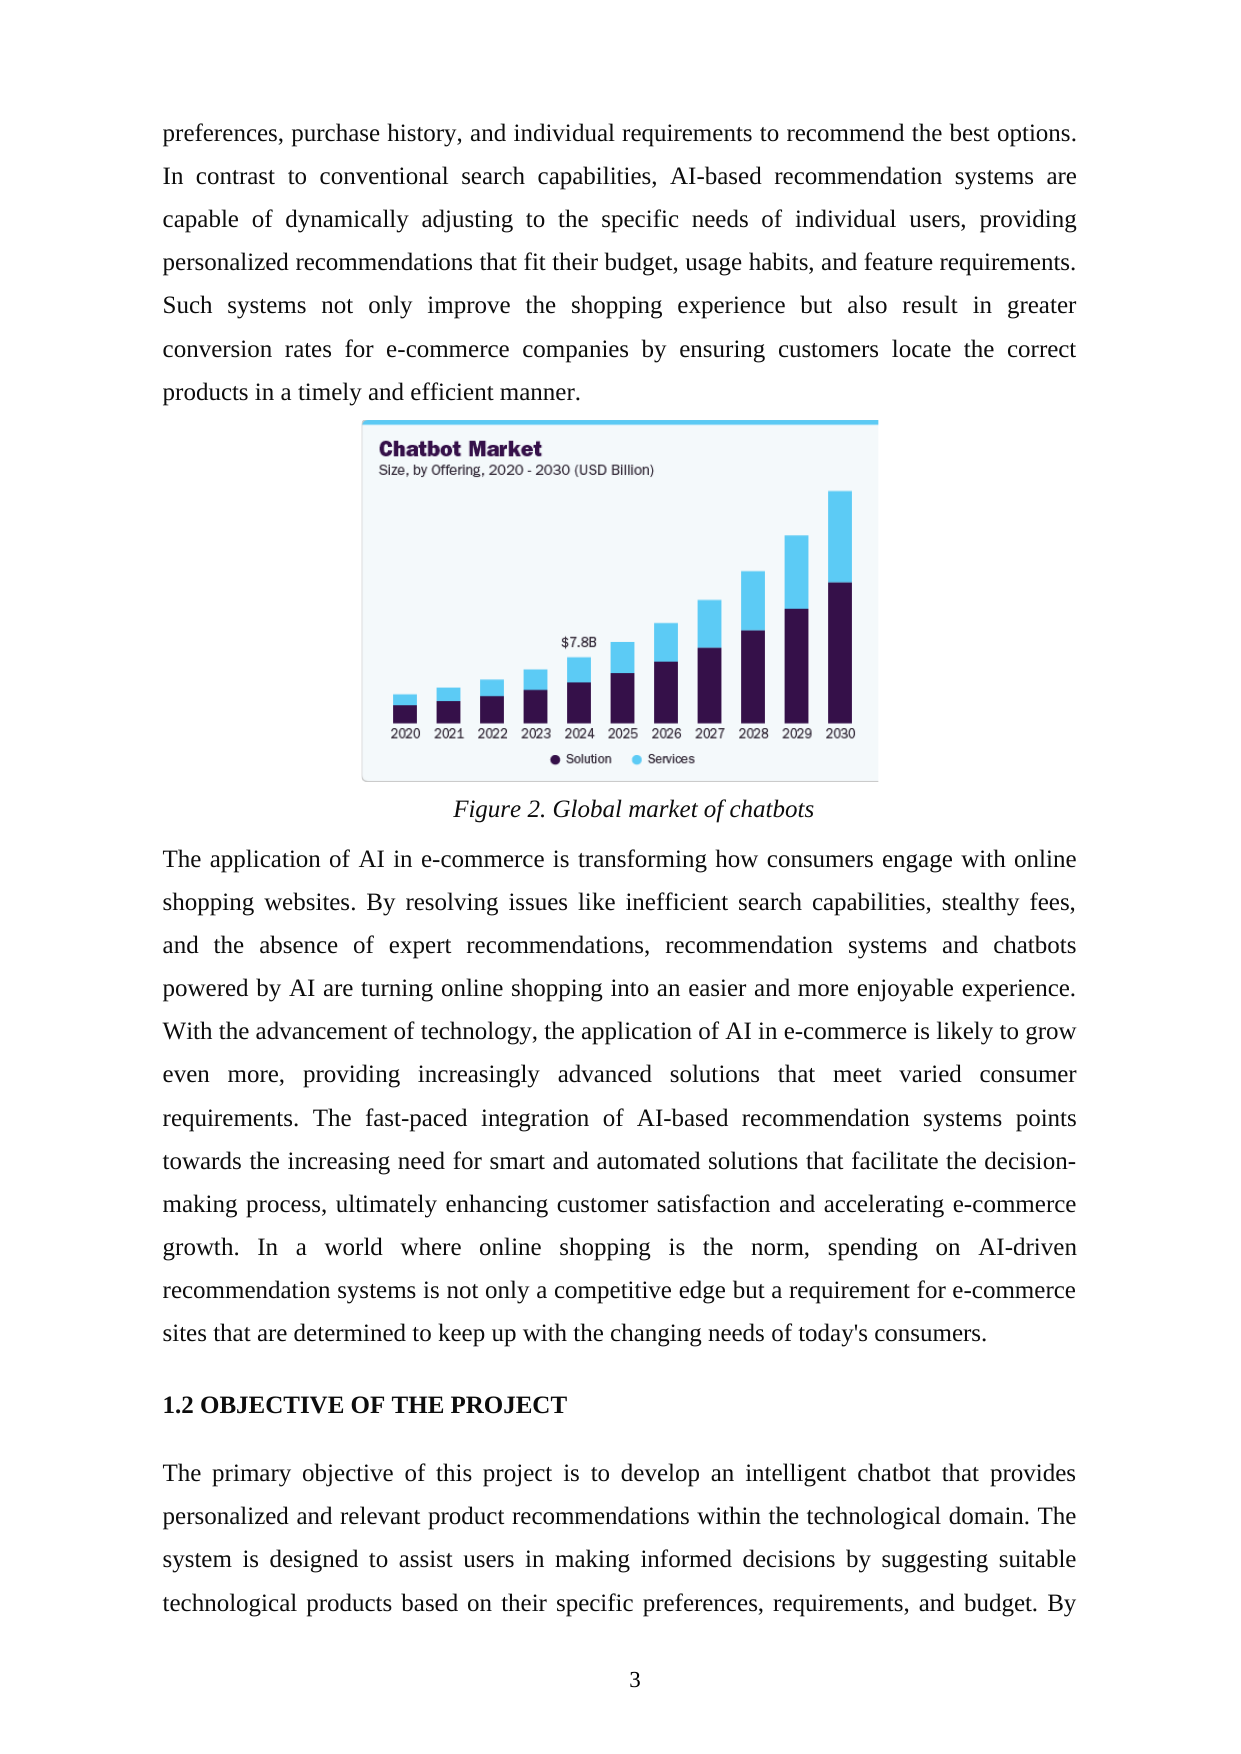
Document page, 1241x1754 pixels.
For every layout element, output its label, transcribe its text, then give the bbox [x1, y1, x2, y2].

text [162, 118, 1077, 406]
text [162, 1458, 1077, 1616]
text Figure 2. Global market of chatbots [177, 794, 1092, 823]
text The application of AI in e-commerce is transforming how consumers engage with online shopping websites. By resolving issues like inefficient search capabilities, stealthy fees, and the absence of expert recommendations, recommendation systems and chatbots powered by AI are turning online shopping into an easier and more enjoyable experience. With the advancement of technology, the application of AI in e-commerce is likely to grow even more, providing increasingly advanced solutions that meet varied consumer requirements. The fast-paced integration of AI-based recommendation systems points towards the increasing need for smart and automated solutions that facilitate the decision-making process, ultimately enhancing customer satisfaction and accelerating e-commerce growth. In a world where online shopping is the norm, spending on AI-driven recommendation systems is not only a competitive edge but a requirement for e-commerce sites that are determined to keep up with the changing needs of today's consumers. [162, 844, 1077, 1347]
picture [361, 420, 879, 782]
text 1.2 OBJECTIVE OF THE PROJECT [162, 1390, 1077, 1419]
